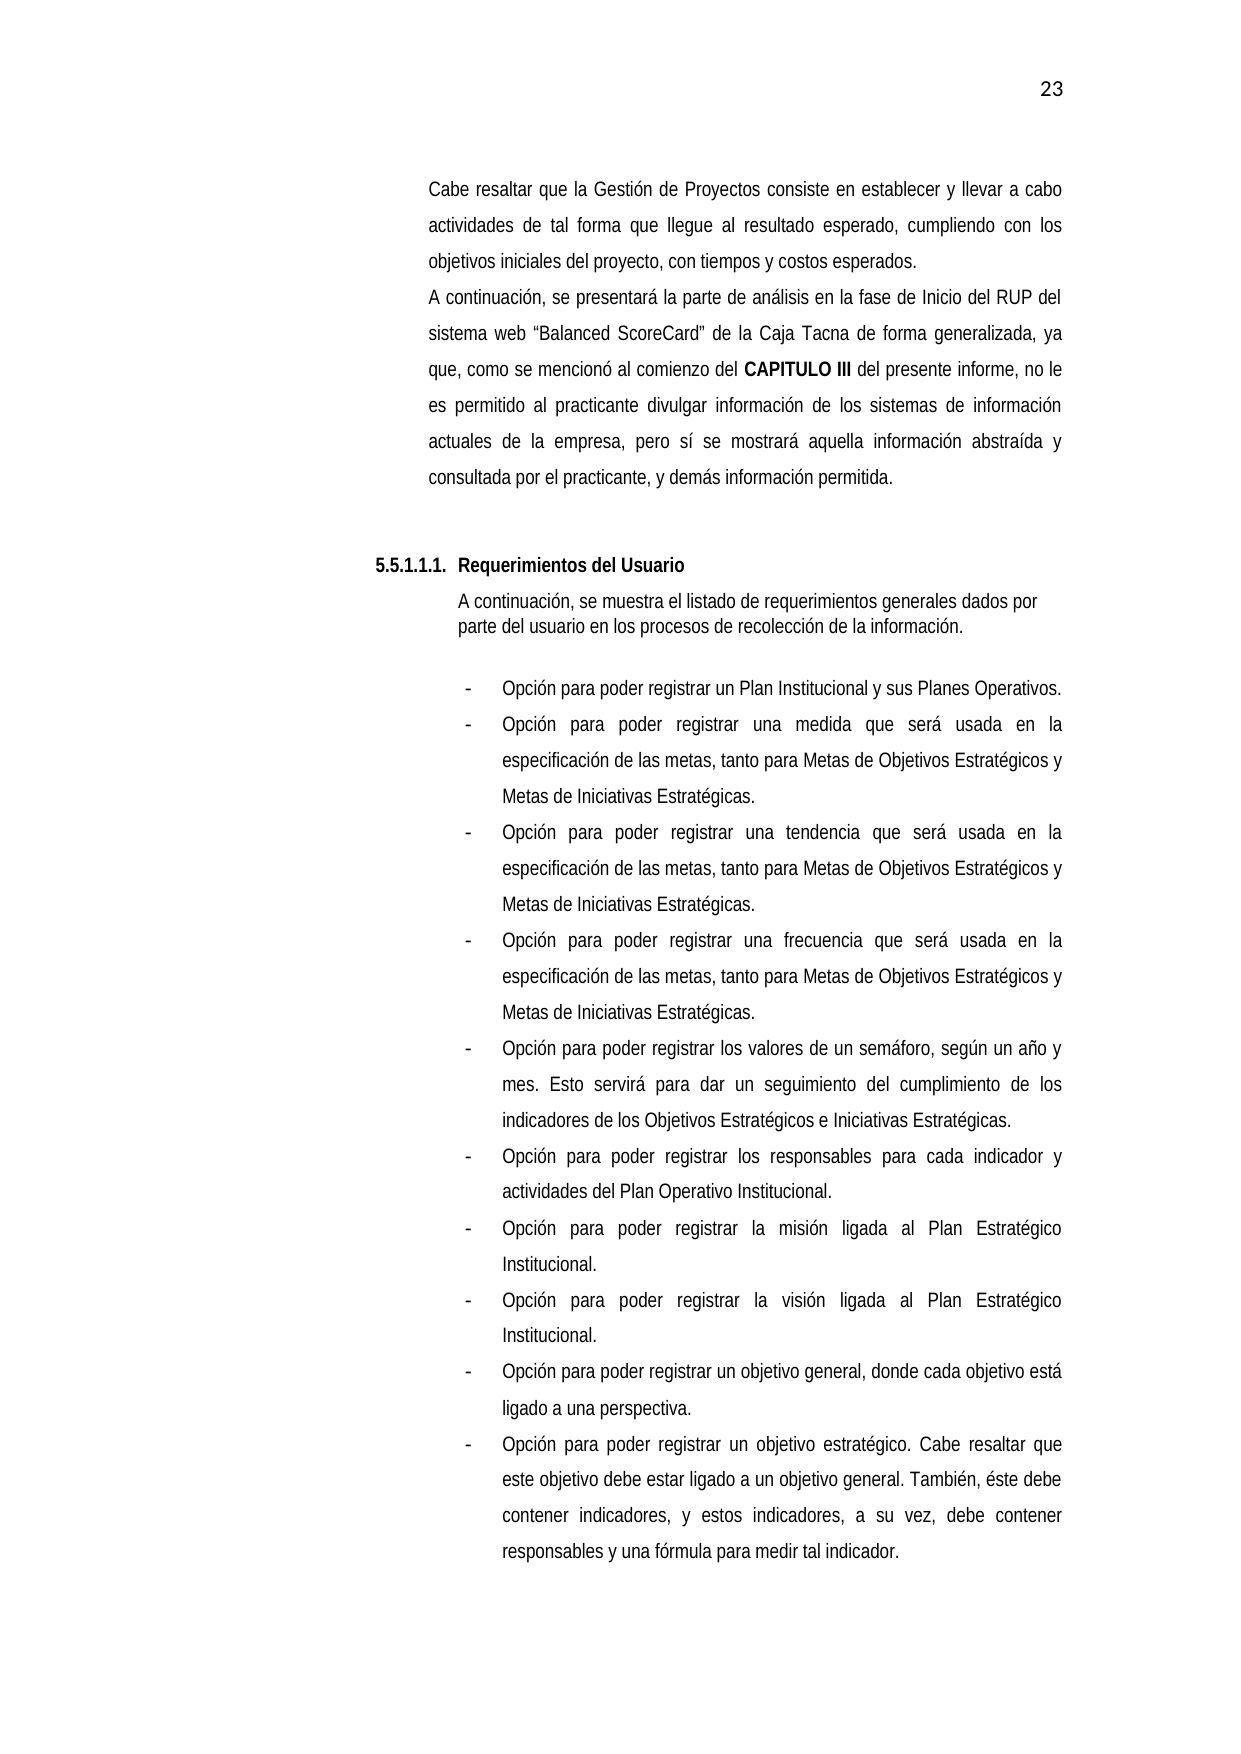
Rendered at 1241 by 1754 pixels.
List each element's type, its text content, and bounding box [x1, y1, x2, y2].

list A continuación, se presentará la parte de análisis en la fase de Inicio del RUP del sistema web “Balanced ScoreCard” de la Caja Tacna de forma generalizada, ya que, como se mencionó al comienzo del CAPITULO III del presente informe, no le es permitido al practicante divulgar información de los sistemas de información actuales de la empresa, pero sí se mostrará aquella información abstraída y consultada por el practicante, y demás información permitida. [428, 285, 1063, 489]
list Opción para poder registrar la misión ligada al Plan Estratégico Institucional. [464, 1215, 1063, 1275]
list Opción para poder registrar un Plan Institucional y sus Planes Operativos. [464, 676, 1063, 700]
list A continuación, se muestra el listado de requerimientos generales dados por parte del usuario en los procesos de recolección de la información. [458, 589, 1063, 638]
list Opción para poder registrar una medida que será usada en la especificación de las metas, tanto para Metas de Objetivos Estratégicos y Metas de Iniciativas Estratégicas. [464, 712, 1063, 808]
list Requerimientos del Usuario [375, 553, 1063, 577]
list Opción para poder registrar una frecuencia que será usada en la especificación de las metas, tanto para Metas de Objetivos Estratégicos y Metas de Iniciativas Estratégicas. [464, 928, 1063, 1023]
list Cabe resaltar que la Gestión de Proyectos consiste en establecer y llevar a cabo actividades de tal forma que llegue al resultado esperado, cumpliendo con los objetivos iniciales del proyecto, con tiempos y costos esperados. [428, 177, 1063, 273]
list Opción para poder registrar la visión ligada al Plan Estratégico Institucional. [464, 1287, 1063, 1347]
list Opción para poder registrar un objetivo general, donde cada objetivo está ligado a una perspectiva. [464, 1359, 1063, 1419]
list Opción para poder registrar los responsables para cada indicador y actividades del Plan Operativo Institucional. [464, 1143, 1063, 1203]
list Opción para poder registrar una tendencia que será usada en la especificación de las metas, tanto para Metas de Objetivos Estratégicos y Metas de Iniciativas Estratégicas. [464, 820, 1063, 916]
list Opción para poder registrar los valores de un semáforo, según un año y mes. Esto servirá para dar un seguimiento del cumplimiento de los indicadores de los Objetivos Estratégicos e Iniciativas Estratégicas. [464, 1036, 1063, 1131]
list Opción para poder registrar un objetivo estratégico. Cabe resaltar que este objetivo debe estar ligado a un objetivo general. También, éste debe contener indicadores, y estos indicadores, a su vez, debe contener responsables y una fórmula para medir tal indicador. [464, 1431, 1063, 1563]
